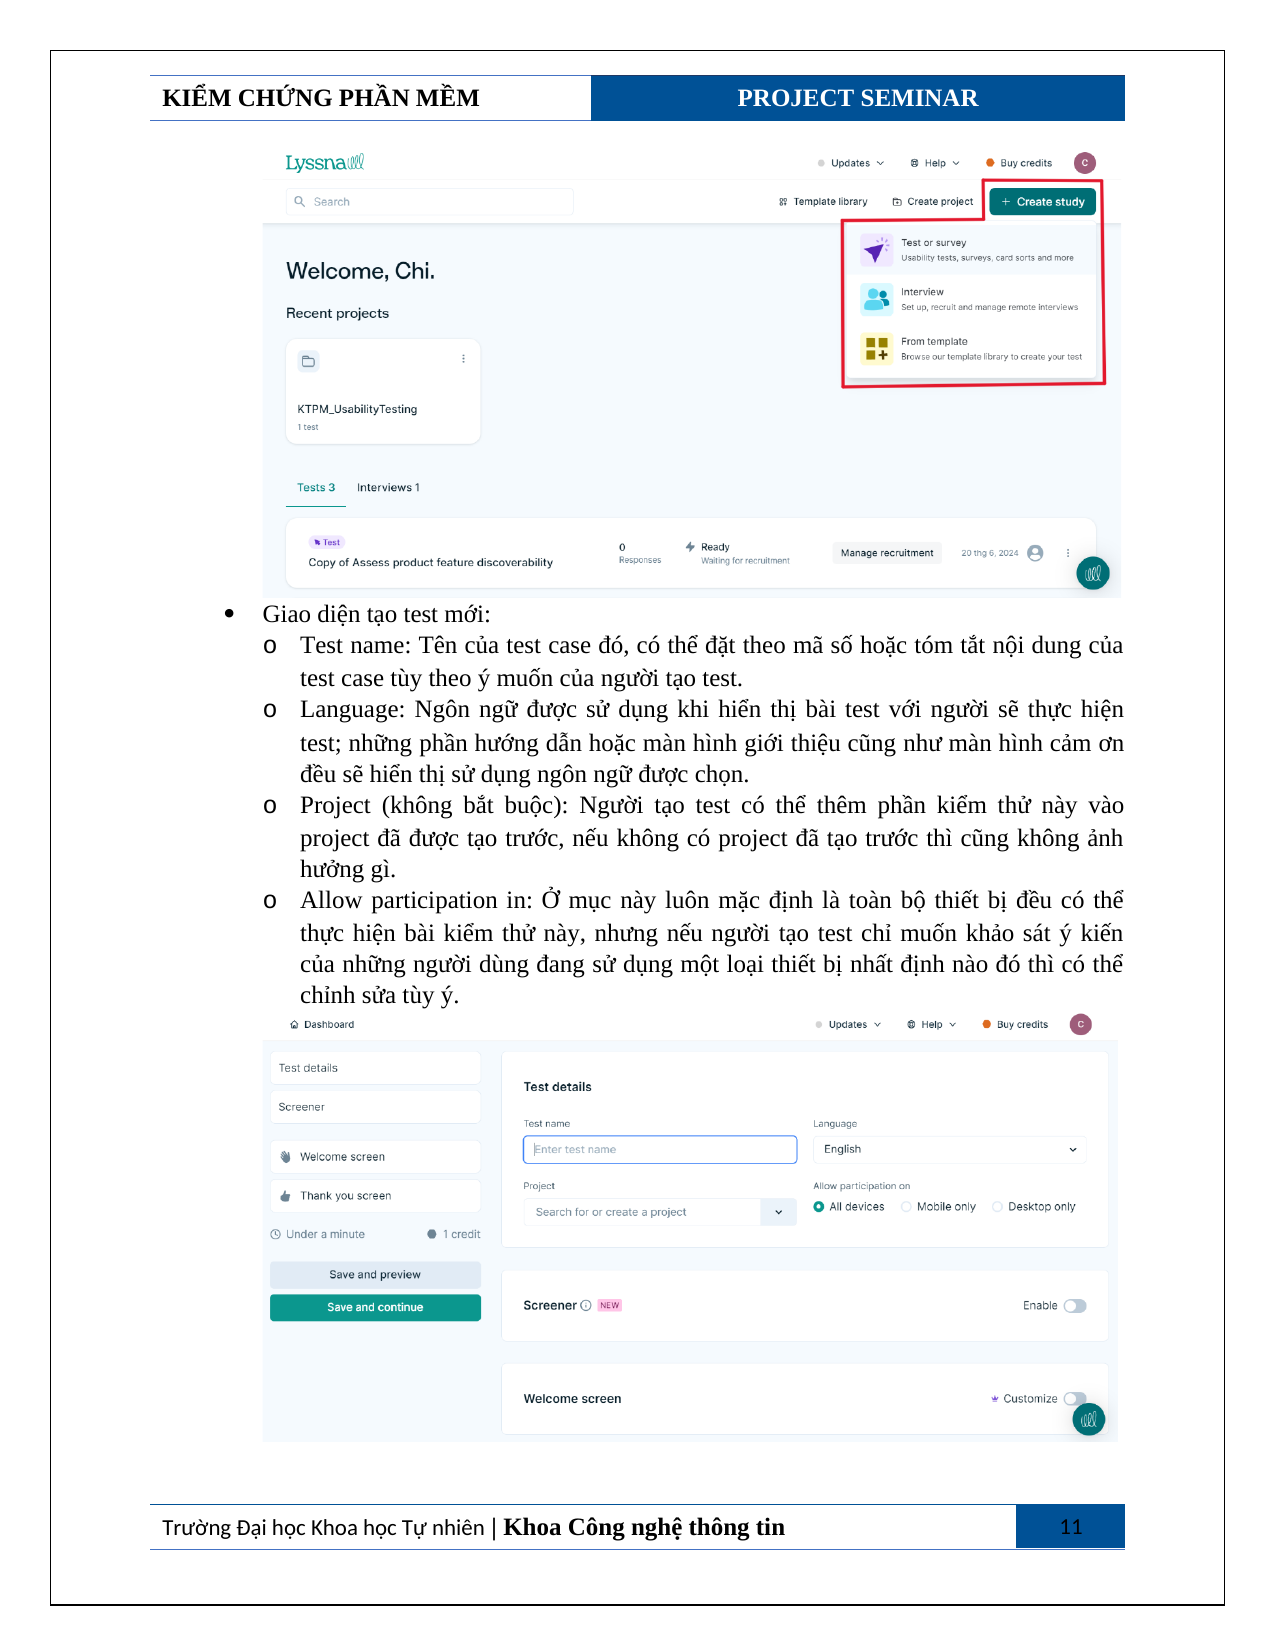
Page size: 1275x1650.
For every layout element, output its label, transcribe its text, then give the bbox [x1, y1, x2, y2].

list Project (không bắt buộc): Người tạo test có thể thêm phần kiểm thử này vào project đã được tạo trước, nếu không có project đã tạo trước thì cũng không ảnh hưởng gì. [262, 790, 1125, 883]
picture [262, 150, 1122, 598]
list Giao diện tạo test mới: [225, 599, 1125, 628]
list Test name: Tên của test case đó, có thể đặt theo mã số hoặc tóm tắt nội dung của test case tùy theo ý muốn của người tạo test. [262, 630, 1125, 692]
list Language: Ngôn ngữ được sử dụng khi hiển thị bài test với người sẽ thực hiện test; những phần hướng dẫn hoặc màn hình giới thiệu cũng như màn hình cảm ơn đều sẽ hiển thị sử dụng ngôn ngữ được chọn. [262, 694, 1125, 787]
picture [262, 1011, 1118, 1442]
list Allow participation in: Ở mục này luôn mặc định là toàn bộ thiết bị đều có thể thực hiện bài kiểm thử này, nhưng nếu người tạo test chỉ muốn khảo sát ý kiến của những người dùng đang sử dụng một loại thiết bị nhất định nào đó thì có thể chỉnh sửa tùy ý. [262, 885, 1125, 1009]
